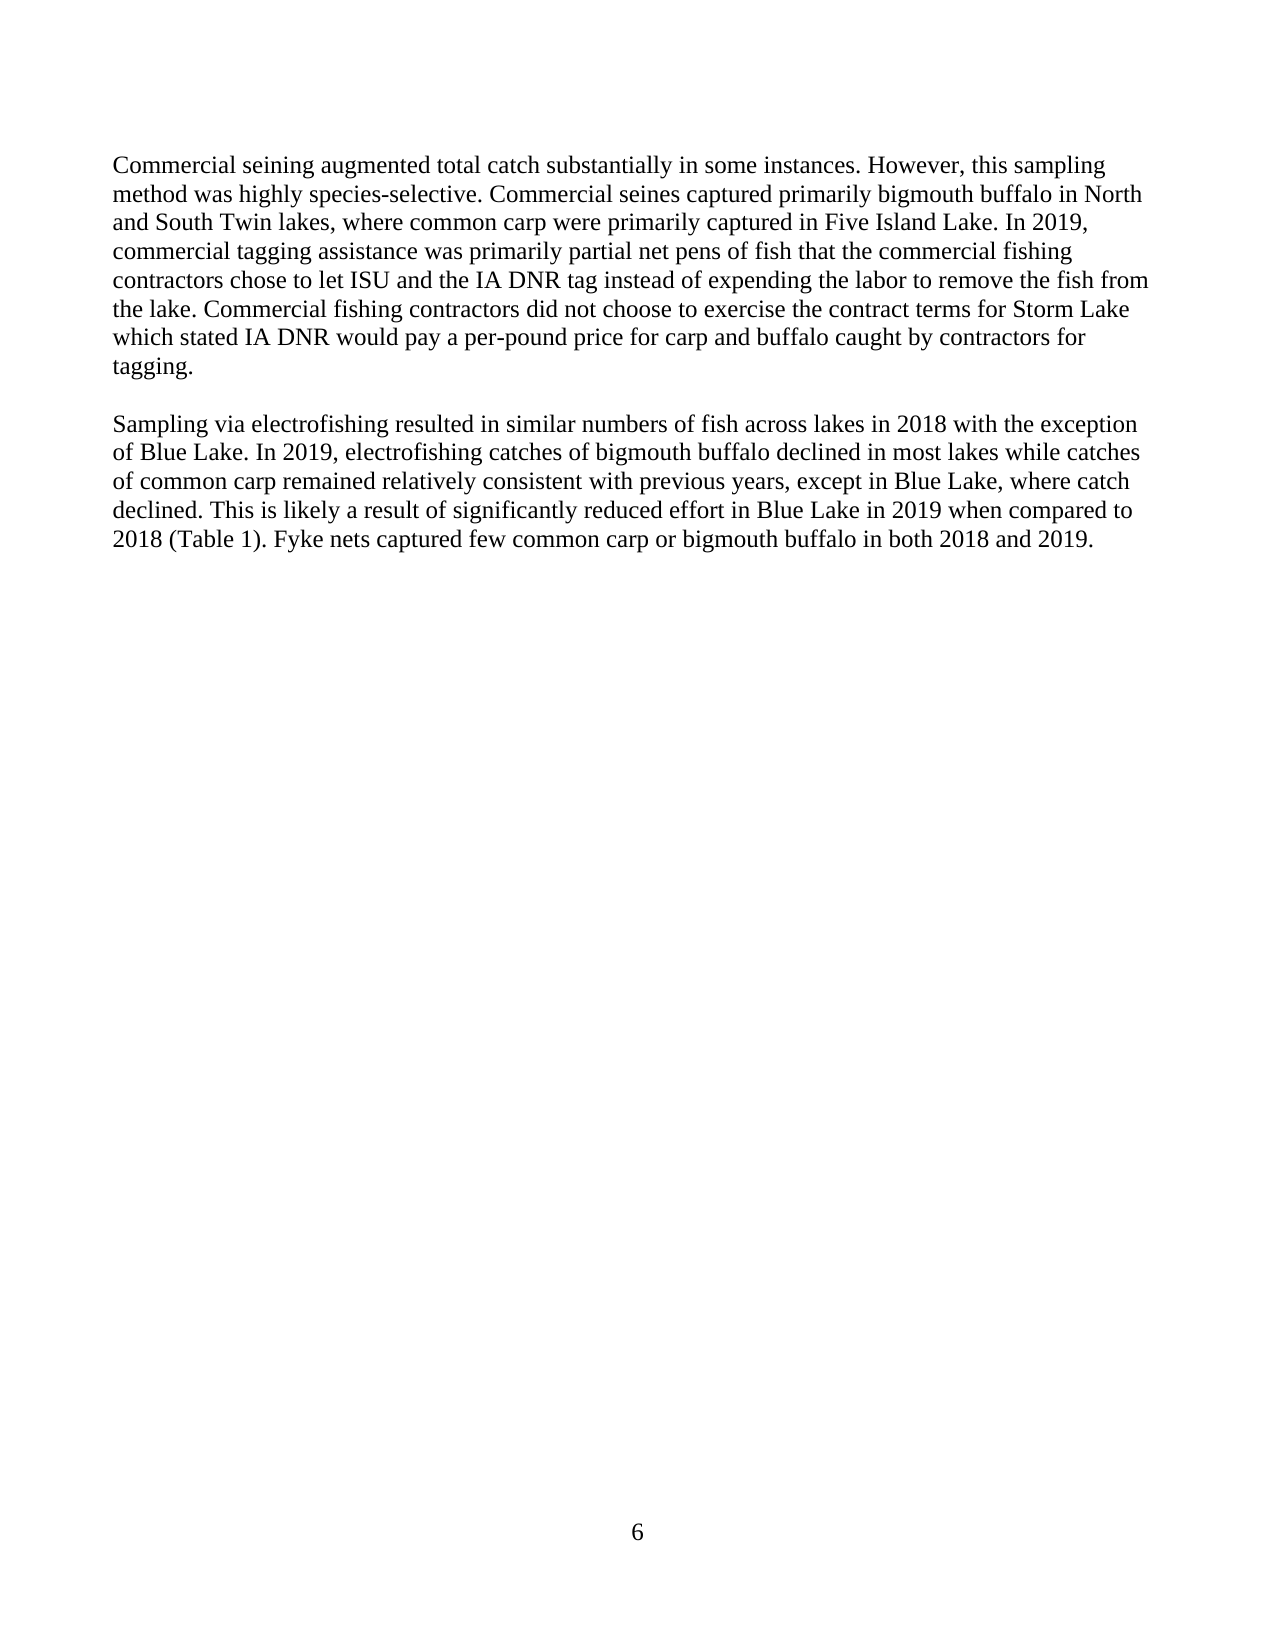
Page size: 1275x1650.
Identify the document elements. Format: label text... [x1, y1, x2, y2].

text Commercial seining augmented total catch substantially in some instances. However, this sampling method was highly species-selective. Commercial seines captured primarily bigmouth buffalo in North and South Twin lakes, where common carp were primarily captured in Five Island Lake. In 2019, commercial tagging assistance was primarily partial net pens of fish that the commercial fishing contractors chose to let ISU and the IA DNR tag instead of expending the labor to remove the fish from the lake. Commercial fishing contractors did not choose to exercise the contract terms for Storm Lake which stated IA DNR would pay a per-pound price for carp and buffalo caught by contractors for tagging. [112, 150, 1162, 380]
text Sampling via electrofishing resulted in similar numbers of fish across lakes in 2018 with the exception of Blue Lake. In 2019, electrofishing catches of bigmouth buffalo declined in most lakes while catches of common carp remained relatively consistent with previous years, except in Blue Lake, where catch declined. This is likely a result of significantly reduced effort in Blue Lake in 2019 when compared to 2018 (Table 1). Fyke nets captured few common carp or bigmouth buffalo in both 2018 and 2019. [112, 409, 1162, 552]
